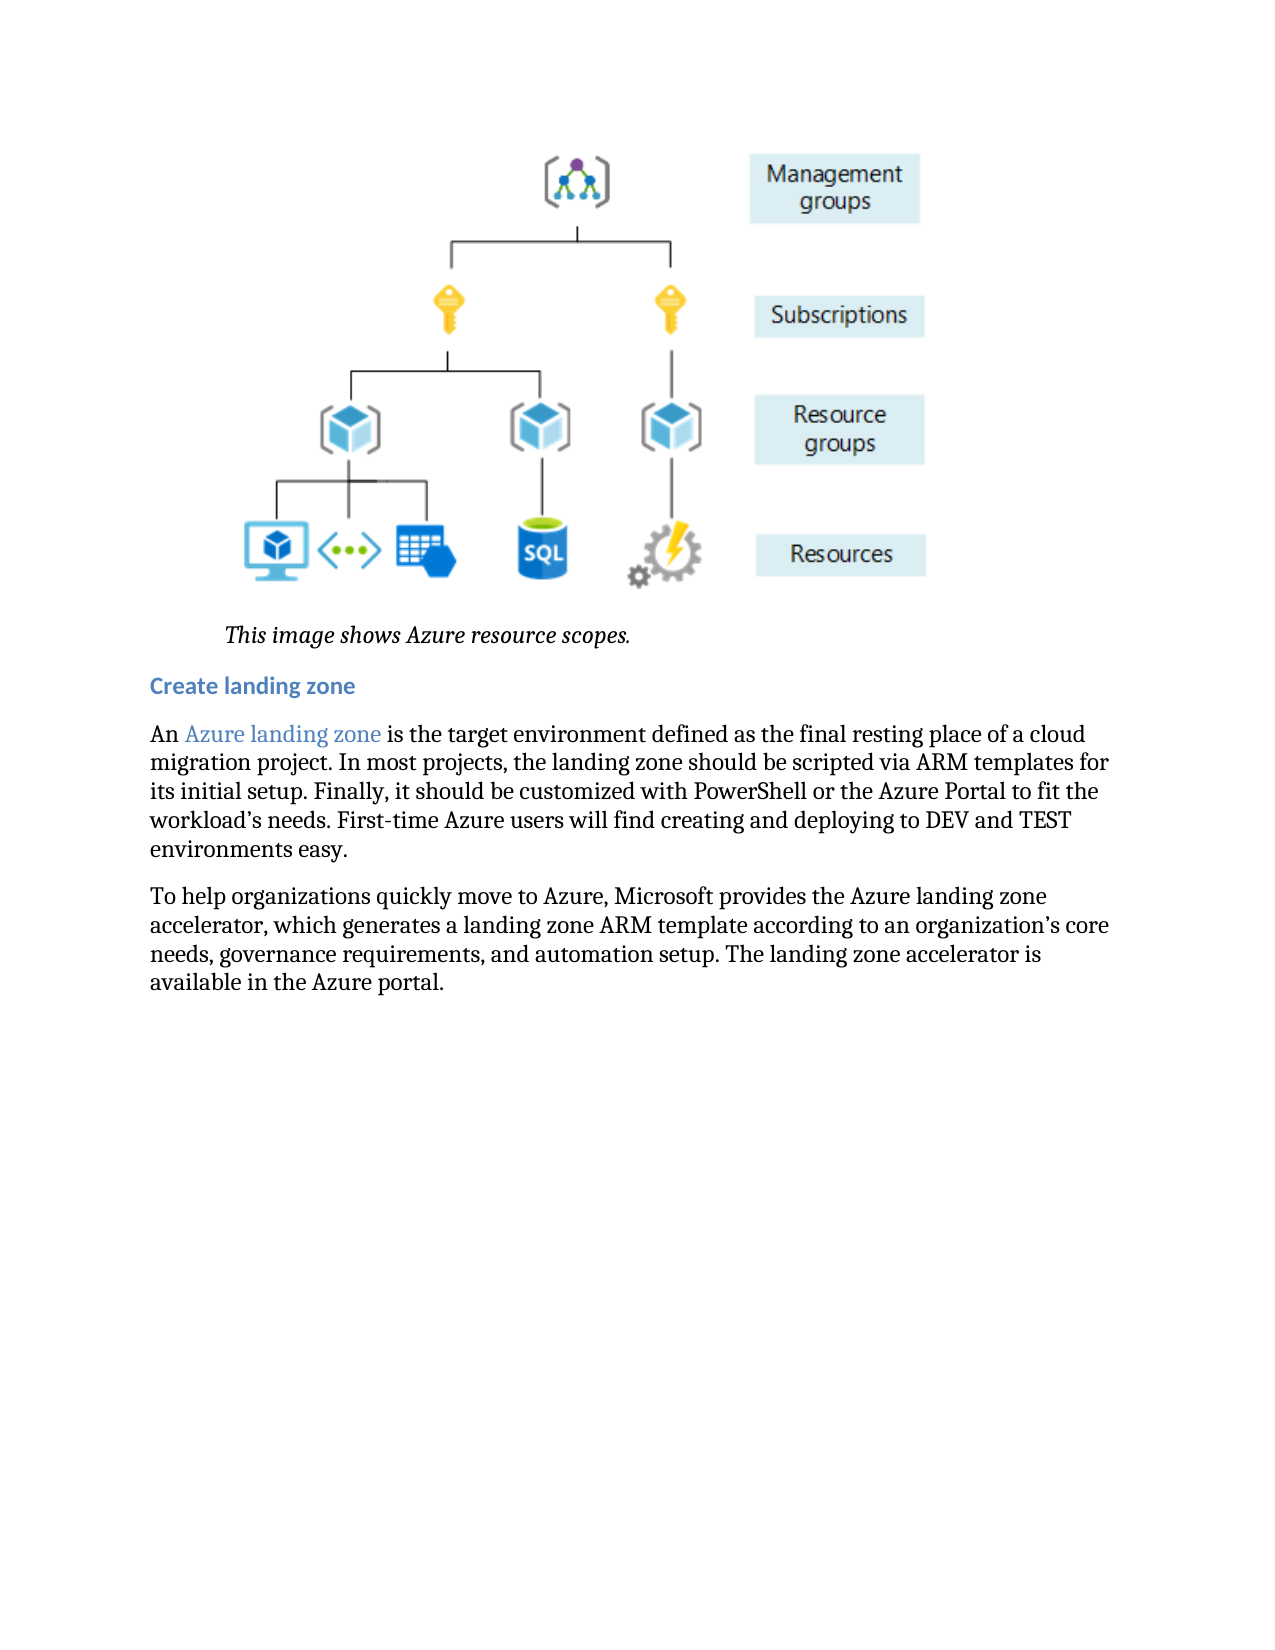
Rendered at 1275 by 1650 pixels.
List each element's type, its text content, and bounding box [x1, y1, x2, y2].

picture [243, 150, 928, 594]
subtitle Create landing zone [150, 670, 1125, 701]
text To help organizations quickly move to Azure, Microsoft provides the Azure landing zone accelerator, which generates a landing zone ARM template according to an organization’s core needs, governance requirements, and automation setup. The landing zone accelerator is available in the Azure portal. [150, 882, 1125, 997]
list This image shows Azure resource scopes. [175, 621, 1125, 649]
text An Azure landing zone is the target environment defined as the final resting place of a cloud migration project. In most projects, the landing zone should be scripted via ARM templates for its initial setup. Finally, it should be customized with PowerShell or the Azure Portal to fit the workload’s needs. First-time Azure users will find creating and deploying to DEV and TEST environments easy. [150, 719, 1125, 863]
